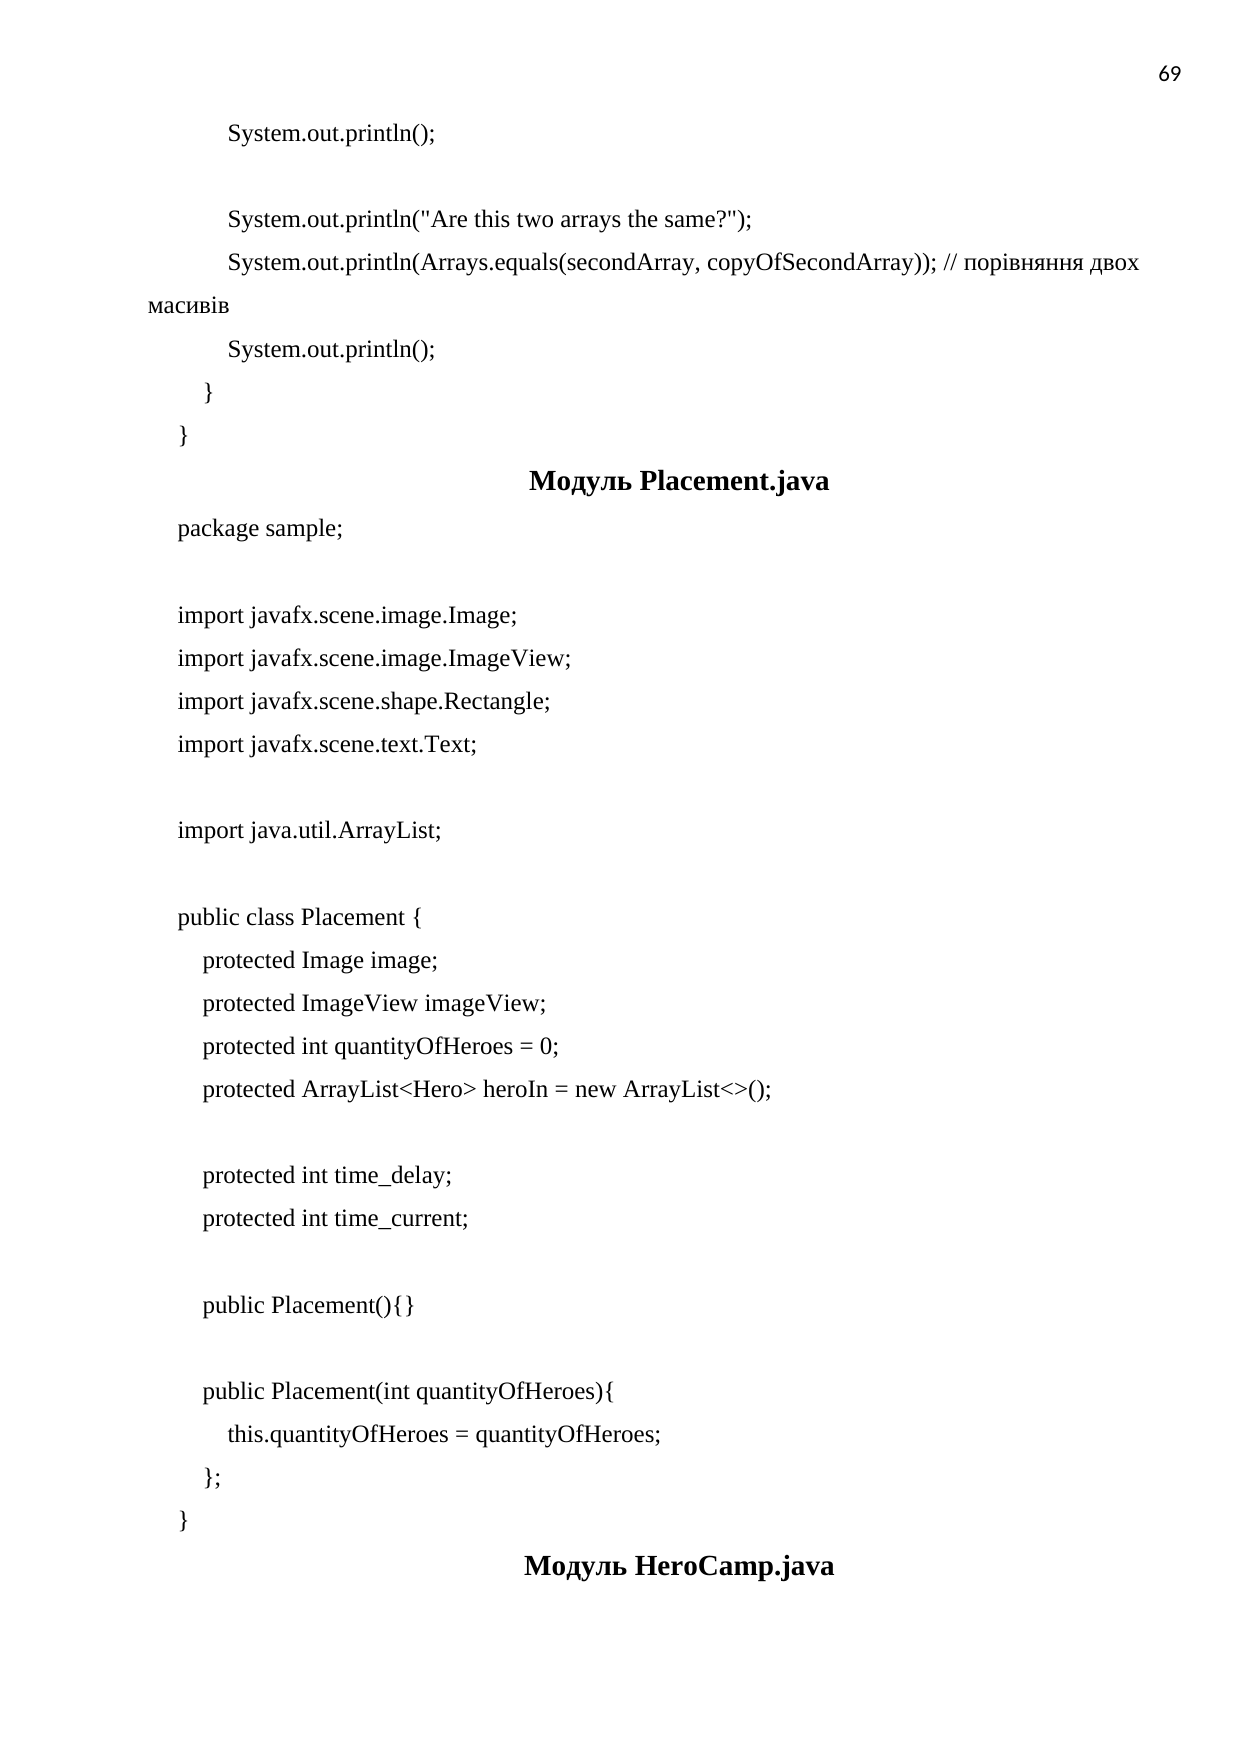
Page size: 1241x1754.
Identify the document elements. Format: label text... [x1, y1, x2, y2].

list Модуль Placement.java [148, 463, 1181, 497]
list package sample; [148, 513, 1181, 542]
list Модуль HeroCamp.java [148, 1548, 1181, 1582]
list System.out.println(Arrays.equals(secondArray, copyOfSecondArray)); // порівняння двох масивів [148, 247, 1181, 319]
list public Placement(int quantityOfHeroes){ [148, 1376, 1181, 1405]
list } [148, 377, 1181, 406]
list public Placement(){} [148, 1290, 1181, 1318]
list } [148, 1505, 1181, 1534]
list protected ImageView imageView; [148, 988, 1181, 1017]
list this.quantityOfHeroes = quantityOfHeroes; [148, 1419, 1181, 1448]
list protected ArrayList<Hero> heroIn = new ArrayList<>(); [148, 1074, 1181, 1103]
list import javafx.scene.text.Text; [148, 729, 1181, 758]
list protected Image image; [148, 945, 1181, 973]
list import java.util.ArrayList; [148, 815, 1181, 844]
list System.out.println("Are this two arrays the same?"); [148, 204, 1181, 233]
list import javafx.scene.image.Image; [148, 600, 1181, 628]
list System.out.println(); [148, 118, 1181, 147]
list public class Placement { [148, 902, 1181, 930]
list import javafx.scene.shape.Rectangle; [148, 686, 1181, 715]
list protected int quantityOfHeroes = 0; [148, 1031, 1181, 1060]
list } [148, 420, 1181, 449]
list import javafx.scene.image.ImageView; [148, 643, 1181, 672]
list }; [148, 1462, 1181, 1491]
list System.out.println(); [148, 334, 1181, 362]
list protected int time_current; [148, 1203, 1181, 1232]
list protected int time_delay; [148, 1160, 1181, 1189]
